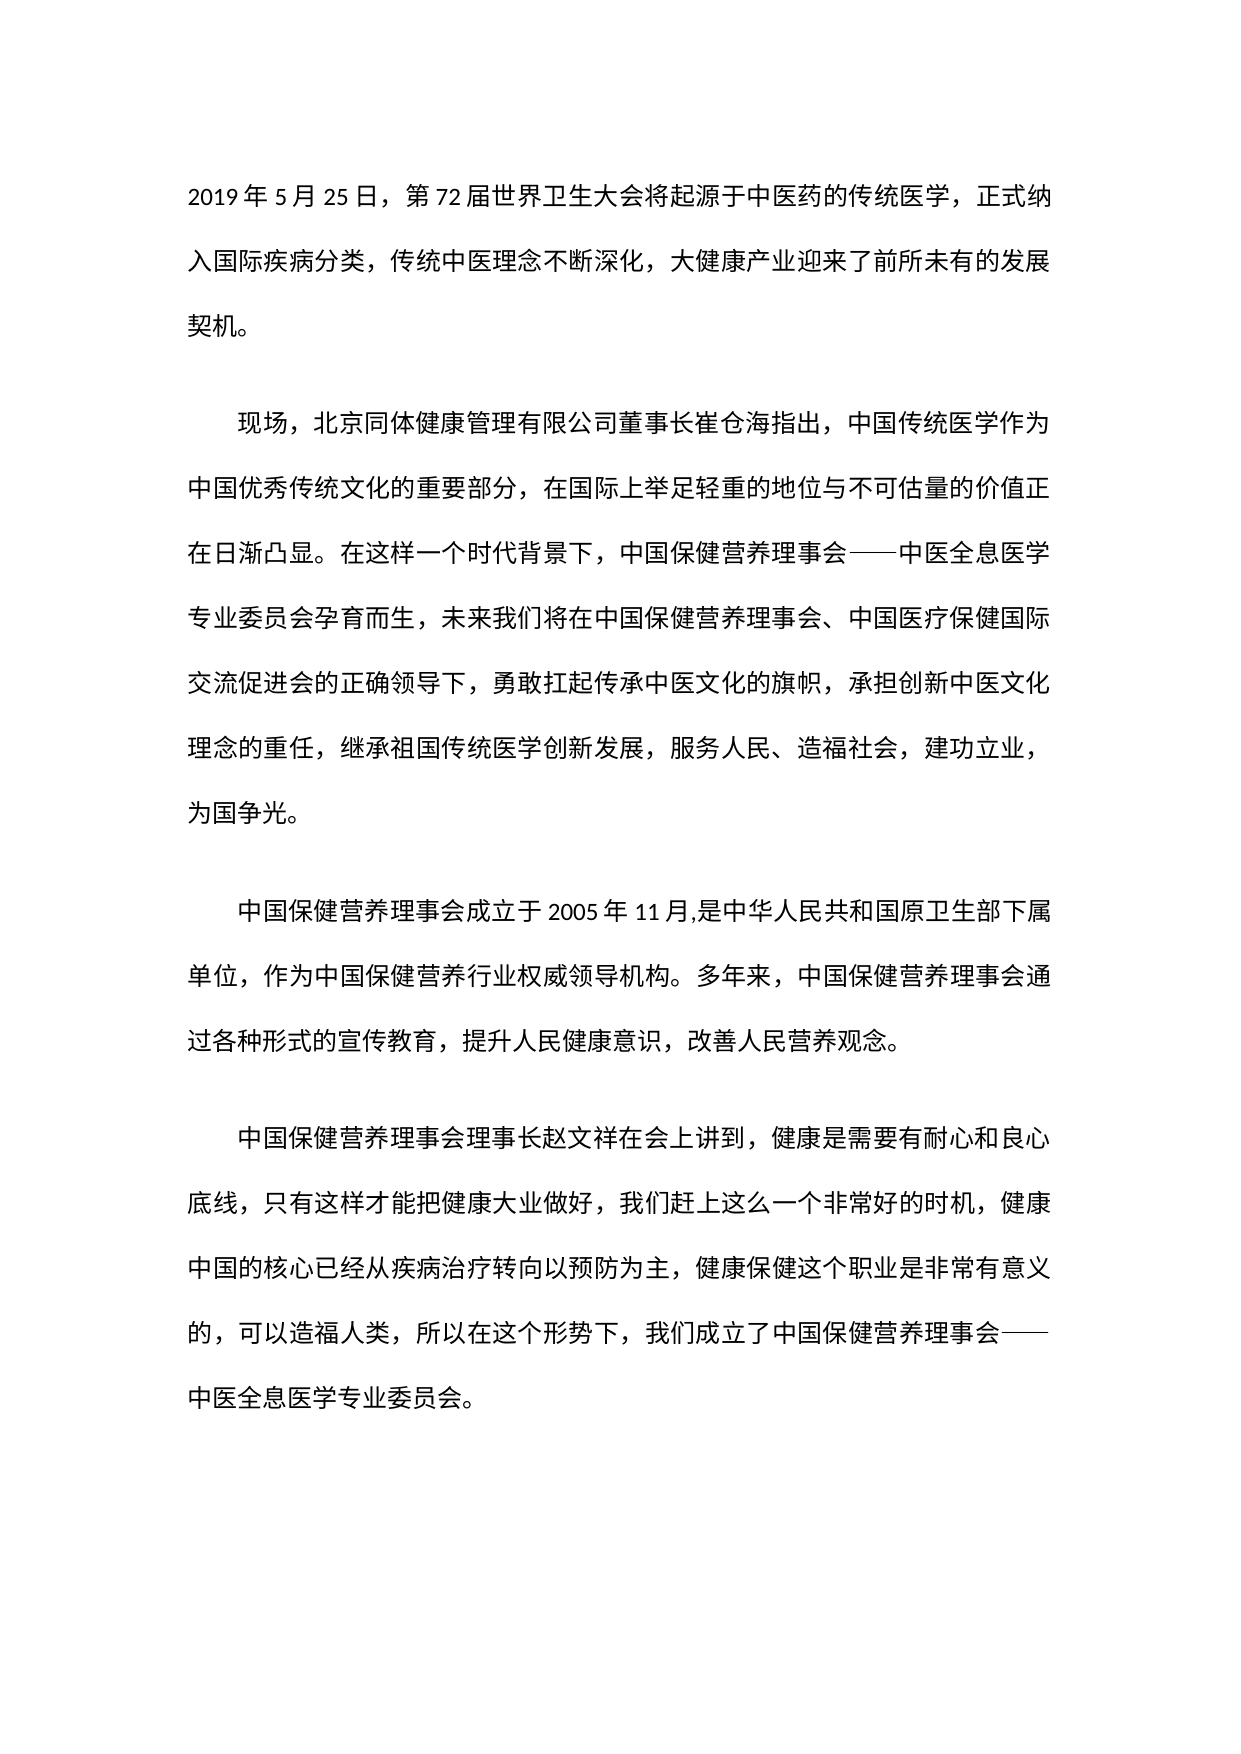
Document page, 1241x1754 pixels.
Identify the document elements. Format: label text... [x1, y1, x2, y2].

text 现场，北京同体健康管理有限公司董事长崔仓海指出，中国传统医学作为中国优秀传统文化的重要部分，在国际上举足轻重的地位与不可估量的价值正在日渐凸显。在这样一个时代背景下，中国保健营养理事会——中医全息医学专业委员会孕育而生，未来我们将在中国保健营养理事会、中国医疗保健国际交流促进会的正确领导下，勇敢扛起传承中医文化的旗帜，承担创新中医文化理念的重任，继承祖国传统医学创新发展，服务人民、造福社会，建功立业，为国争光。 [187, 389, 1053, 844]
text 中国保健营养理事会理事长赵文祥在会上讲到，健康是需要有耐心和良心底线，只有这样才能把健康大业做好，我们赶上这么一个非常好的时机，健康中国的核心已经从疾病治疗转向以预防为主，健康保健这个职业是非常有意义的，可以造福人类，所以在这个形势下，我们成立了中国保健营养理事会——中医全息医学专业委员会。 [187, 1104, 1053, 1429]
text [187, 162, 1053, 357]
text 中国保健营养理事会成立于2005年11月,是中华人民共和国原卫生部下属单位，作为中国保健营养行业权威领导机构。多年来，中国保健营养理事会通过各种形式的宣传教育，提升人民健康意识，改善人民营养观念。 [187, 877, 1053, 1072]
